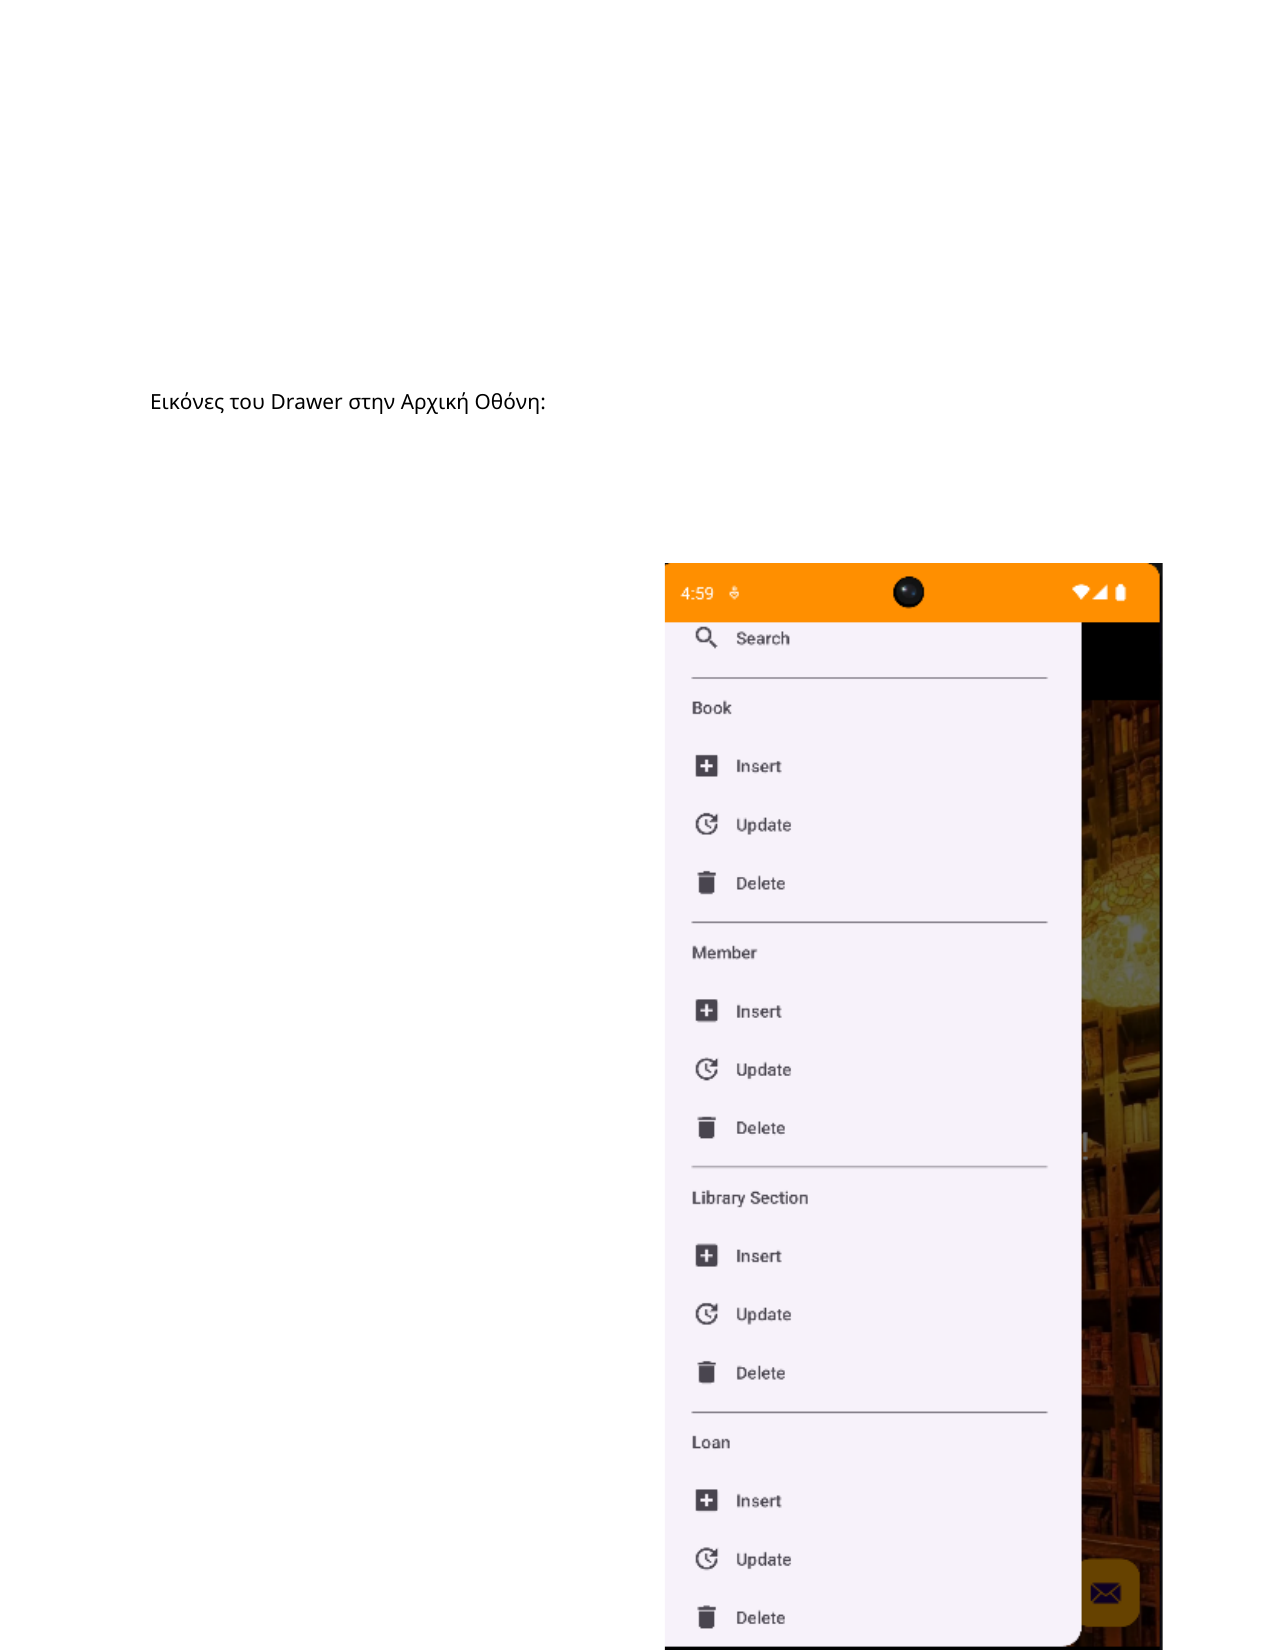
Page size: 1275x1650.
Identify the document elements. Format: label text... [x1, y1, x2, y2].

text Εικόνες του Drawer στην Αρχική Οθόνη: [150, 387, 1125, 416]
picture [664, 563, 1163, 1650]
